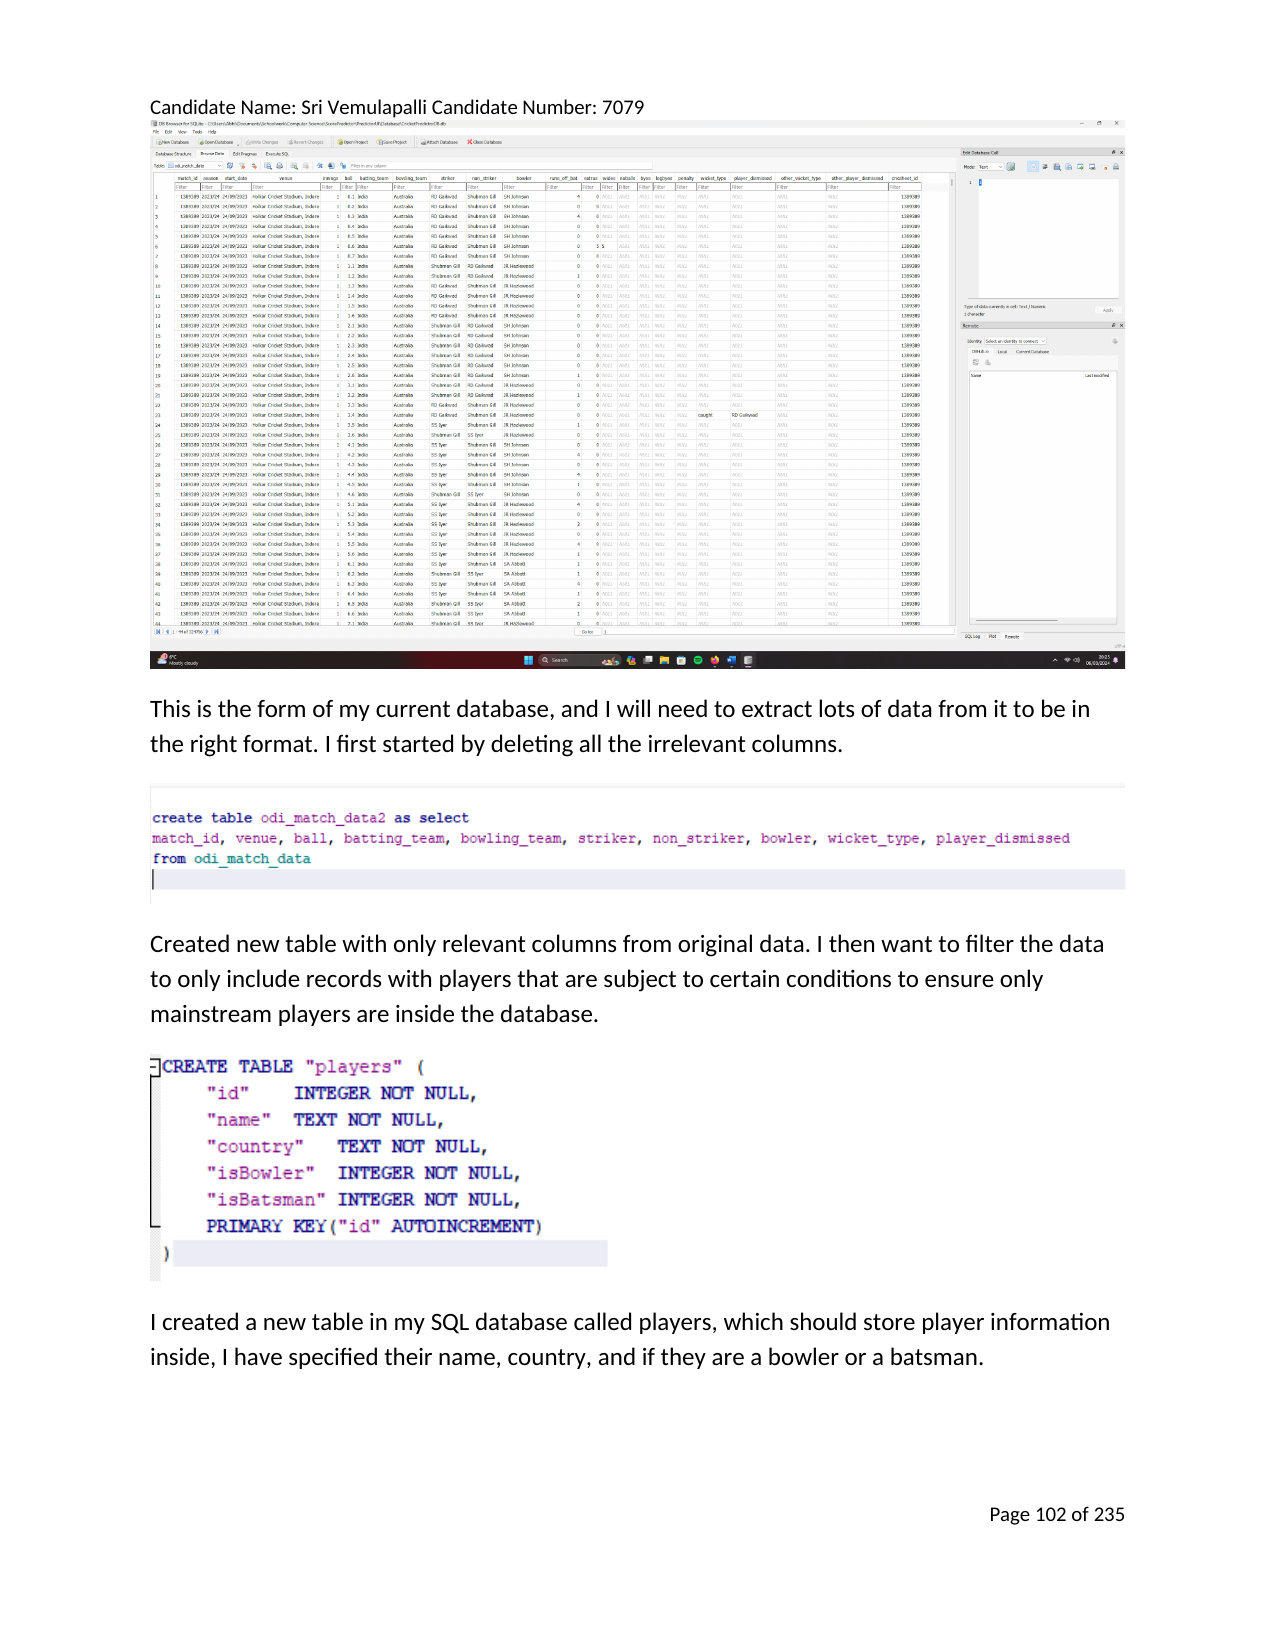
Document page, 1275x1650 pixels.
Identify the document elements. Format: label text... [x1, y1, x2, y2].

picture [150, 1054, 608, 1281]
text This is the form of my current database, and I will need to extract lots of data from it to be in the right format. I first started by deleting all the irrelevant columns. [150, 693, 1125, 758]
text I created a new table in my SQL database called players, which should store player information inside, I have specified their name, country, and if they are a bowler or a batsman. [150, 1306, 1125, 1371]
picture [150, 120, 1125, 669]
picture [150, 783, 1125, 904]
text Created new table with only relevant columns from original data. I then want to filter the data to only include records with players that are subject to certain conditions to ensure only mainstream players are inside the database. [150, 929, 1125, 1029]
